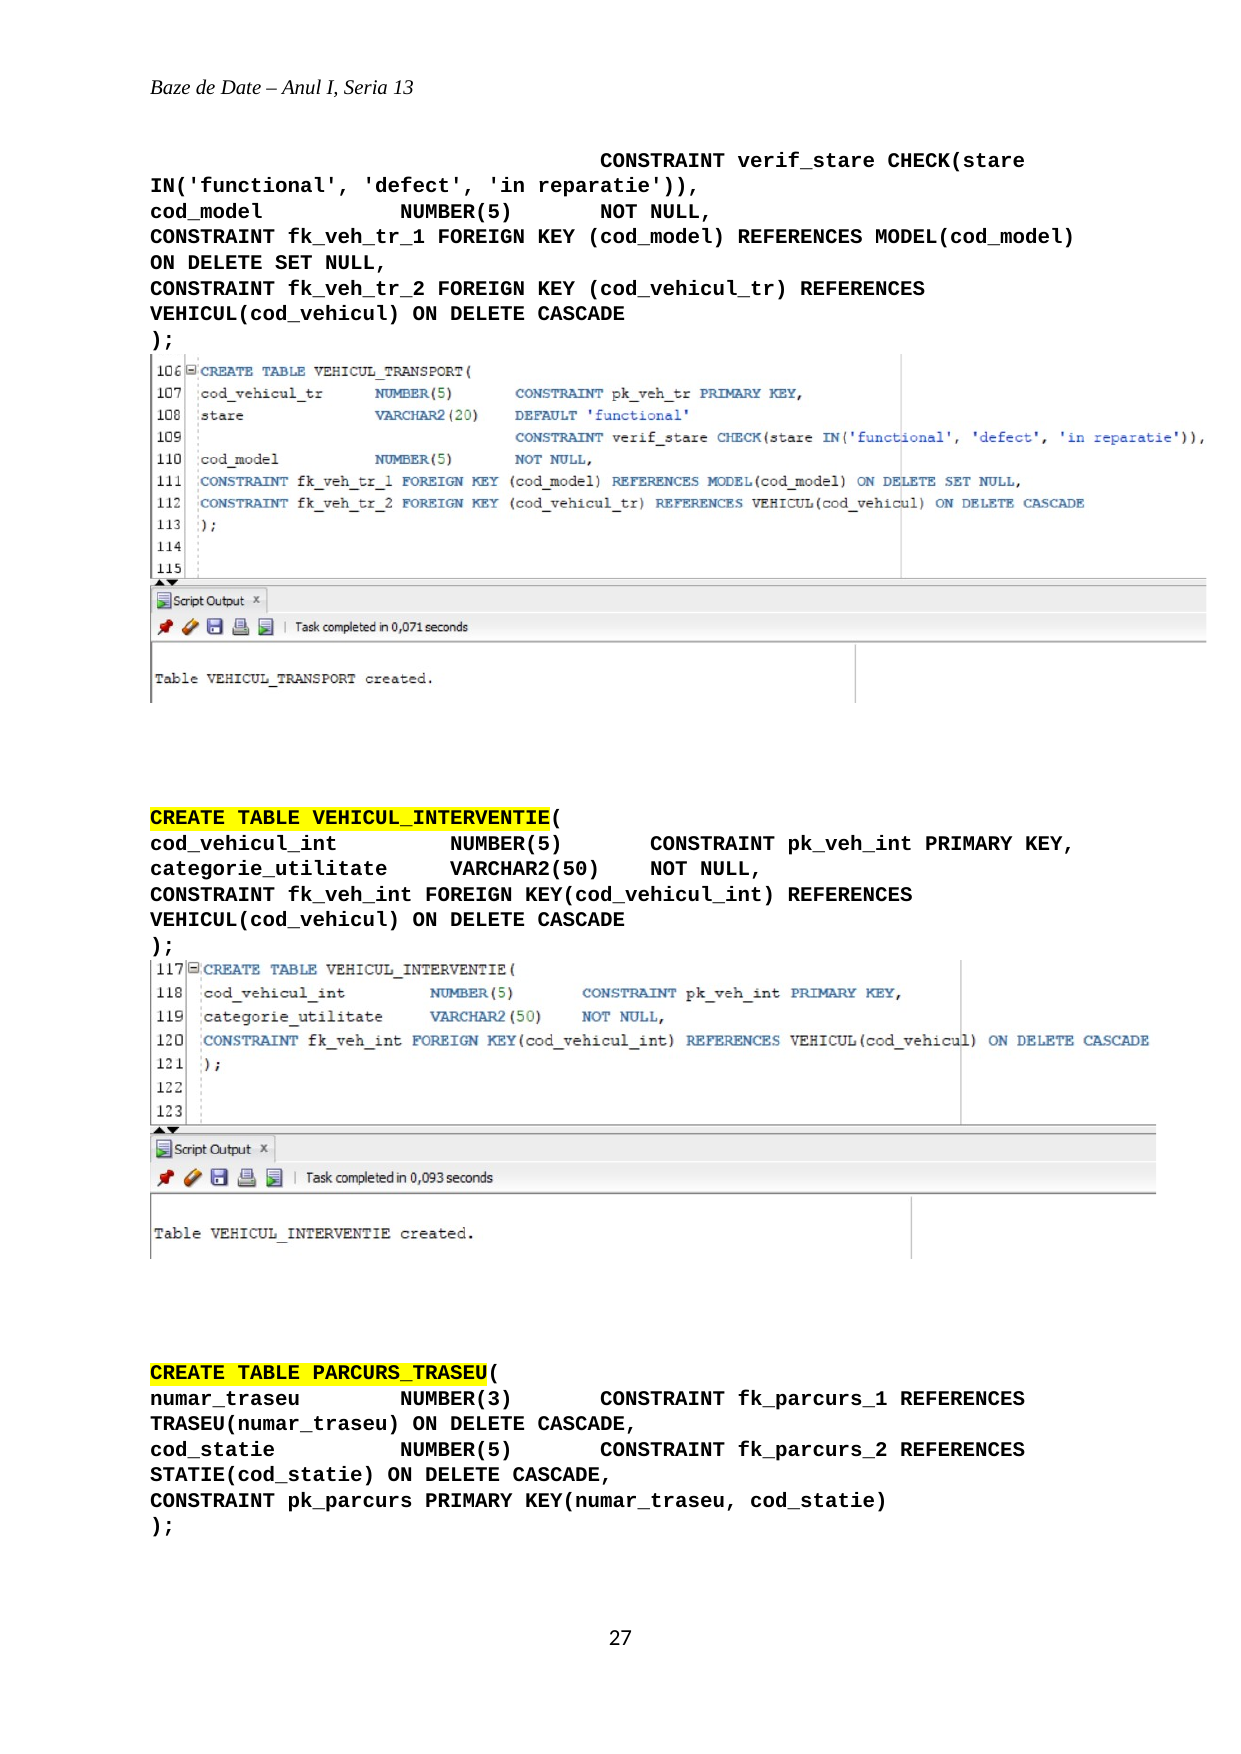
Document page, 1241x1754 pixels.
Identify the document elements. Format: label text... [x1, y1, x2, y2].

text CONSTRAINT fk_veh_int FOREIGN KEY(cod_vehicul_int) REFERENCES VEHICUL(cod_vehicul) ON DELETE CASCADE [150, 884, 1090, 933]
text CONSTRAINT fk_veh_tr_2 FOREIGN KEY (cod_vehicul_tr) REFERENCES VEHICUL(cod_vehicul) ON DELETE CASCADE [150, 278, 1090, 327]
text cod_vehicul_int NUMBER(5) CONSTRAINT pk_veh_int PRIMARY KEY, [150, 833, 1090, 856]
text ); [150, 1516, 1090, 1539]
text CONSTRAINT fk_veh_tr_1 FOREIGN KEY (cod_model) REFERENCES MODEL(cod_model) ON DELETE SET NULL, [150, 227, 1090, 276]
text CREATE TABLE VEHICUL_INTERVENTIE( [550, 807, 1090, 831]
text CONSTRAINT pk_parcurs PRIMARY KEY(numar_traseu, cod_statie) [150, 1490, 1090, 1514]
text numar_traseu NUMBER(3) CONSTRAINT fk_parcurs_1 REFERENCES TRASEU(numar_traseu) ON DELETE CASCADE, [150, 1388, 1090, 1437]
text cod_statie NUMBER(5) CONSTRAINT fk_parcurs_2 REFERENCES STATIE(cod_statie) ON DELETE CASCADE, [150, 1439, 1090, 1488]
text categorie_utilitate VARCHAR2(50) NOT NULL, [150, 858, 1090, 882]
picture [150, 354, 1207, 703]
picture [150, 960, 1157, 1259]
text cod_model NUMBER(5) NOT NULL, [150, 201, 1090, 225]
text ); [150, 329, 1090, 352]
text CREATE TABLE PARCURS_TRASEU( [150, 1362, 1090, 1386]
text ); [150, 935, 1090, 958]
text CONSTRAINT verif_stare CHECK(stare IN('functional', 'defect', 'in reparatie')), [150, 150, 1090, 199]
